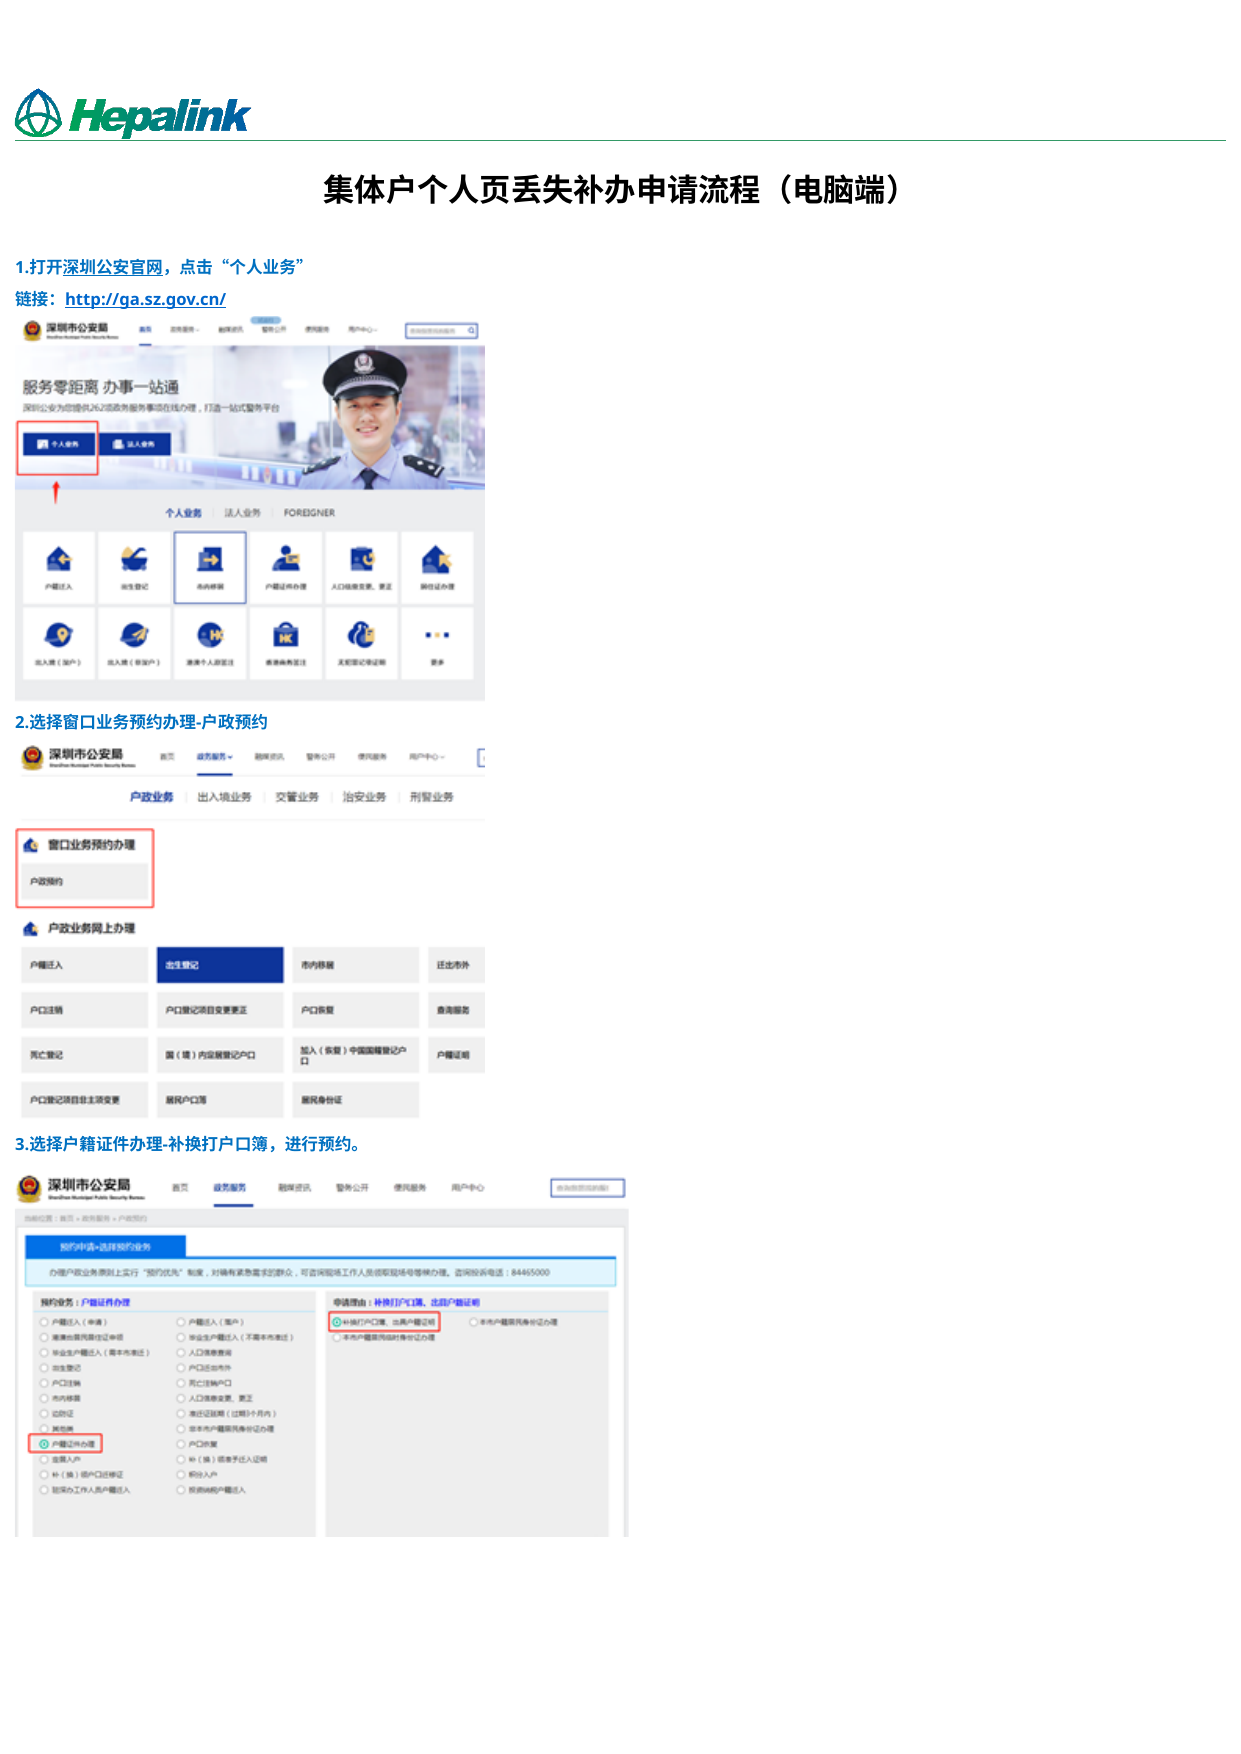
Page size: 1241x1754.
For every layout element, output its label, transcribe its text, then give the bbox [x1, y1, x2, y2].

text 2.选择窗口业务预约办理-户政预约 [15, 705, 1226, 737]
text 3.选择户籍证件办理-补换打户口簿，进行预约。 [15, 1127, 1226, 1160]
text 链接：http://ga.sz.gov.cn/ [15, 282, 1226, 315]
picture [14, 1173, 629, 1537]
picture [14, 741, 485, 1124]
subtitle 集体户个人页丢失补办申请流程（电脑端） [15, 156, 1226, 221]
picture [14, 88, 252, 139]
picture [14, 316, 485, 703]
text 1.打开深圳公安官网，点击“个人业务” [15, 250, 1226, 282]
